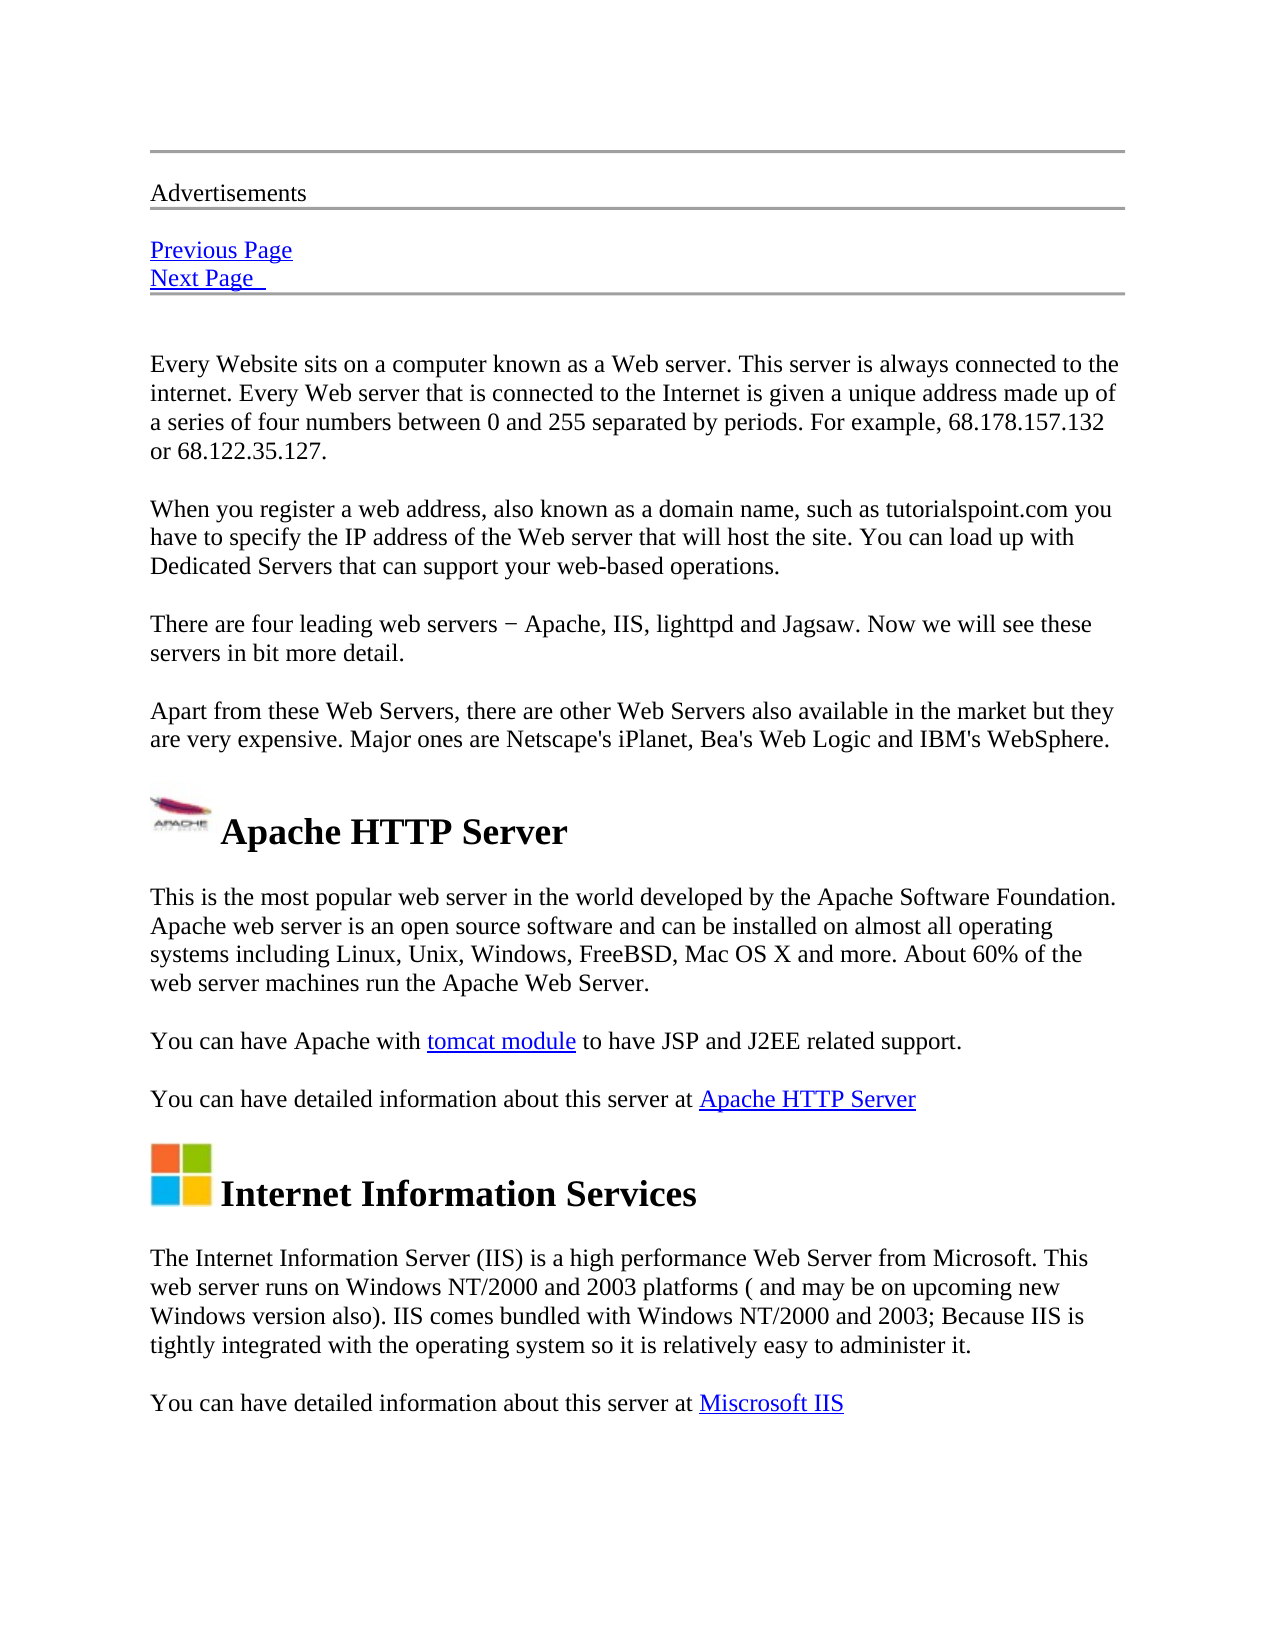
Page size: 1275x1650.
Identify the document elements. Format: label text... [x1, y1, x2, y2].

text When you register a web address, also known as a domain name, such as tutorialspoint.com you have to specify the IP address of the Web server that will host the site. You can load up with Dedicated Servers that can support your web-based operations. [150, 494, 1125, 580]
text You can have detailed information about this server at Miscrosoft IIS [150, 1388, 1125, 1416]
text You can have detailed information about this server at Apache HTTP Server [150, 1084, 1125, 1113]
text You can have Apache with tomcat module to have JSP and J2EE related support. [150, 1026, 1125, 1055]
text The Internet Information Server (IIS) is a high performance Web Server from Microsoft. This web server runs on Windows NT/2000 and 2003 platforms ( and may be on upcoming new Windows version also). IIS comes bundled with Windows NT/2000 and 2003; Because IIS is tightly integrated with the operating system so it is relatively easy to administer it. [150, 1243, 1125, 1358]
text Internet Information Services [150, 1142, 1125, 1214]
text This is the most popular web server in the world developed by the Apache Software Foundation. Apache web server is an open source software and can be installed on almost all operating systems including Linux, Unix, Windows, FreeBSD, Mac OS X and more. About 60% of the web server machines run the Apache Web Server. [150, 882, 1125, 997]
text Previous Page [150, 235, 1125, 263]
text There are four leading web servers − Apache, IIS, lighttpd and Jagsaw. Now we will see these servers in bit more detail. [150, 609, 1125, 667]
text Apart from these Web Servers, there are other Web Servers also available in the market but they are very expensive. Major ones are Netscape's iPlanet, Bea's Web Logic and IBM's WebSphere. [150, 696, 1125, 753]
text Advertisements [150, 178, 1125, 206]
text Every Website sits on a computer known as a Web server. This server is always connected to the internet. Every Web server that is connected to the Internet is given a unique address made up of a series of four numbers between 0 and 255 separated by periods. For example, 68.178.157.132 or 68.122.35.127. [150, 349, 1125, 464]
text Apache HTTP Server [150, 782, 1125, 853]
text Next Page [150, 263, 1125, 292]
picture [150, 1142, 220, 1207]
picture [150, 782, 220, 845]
